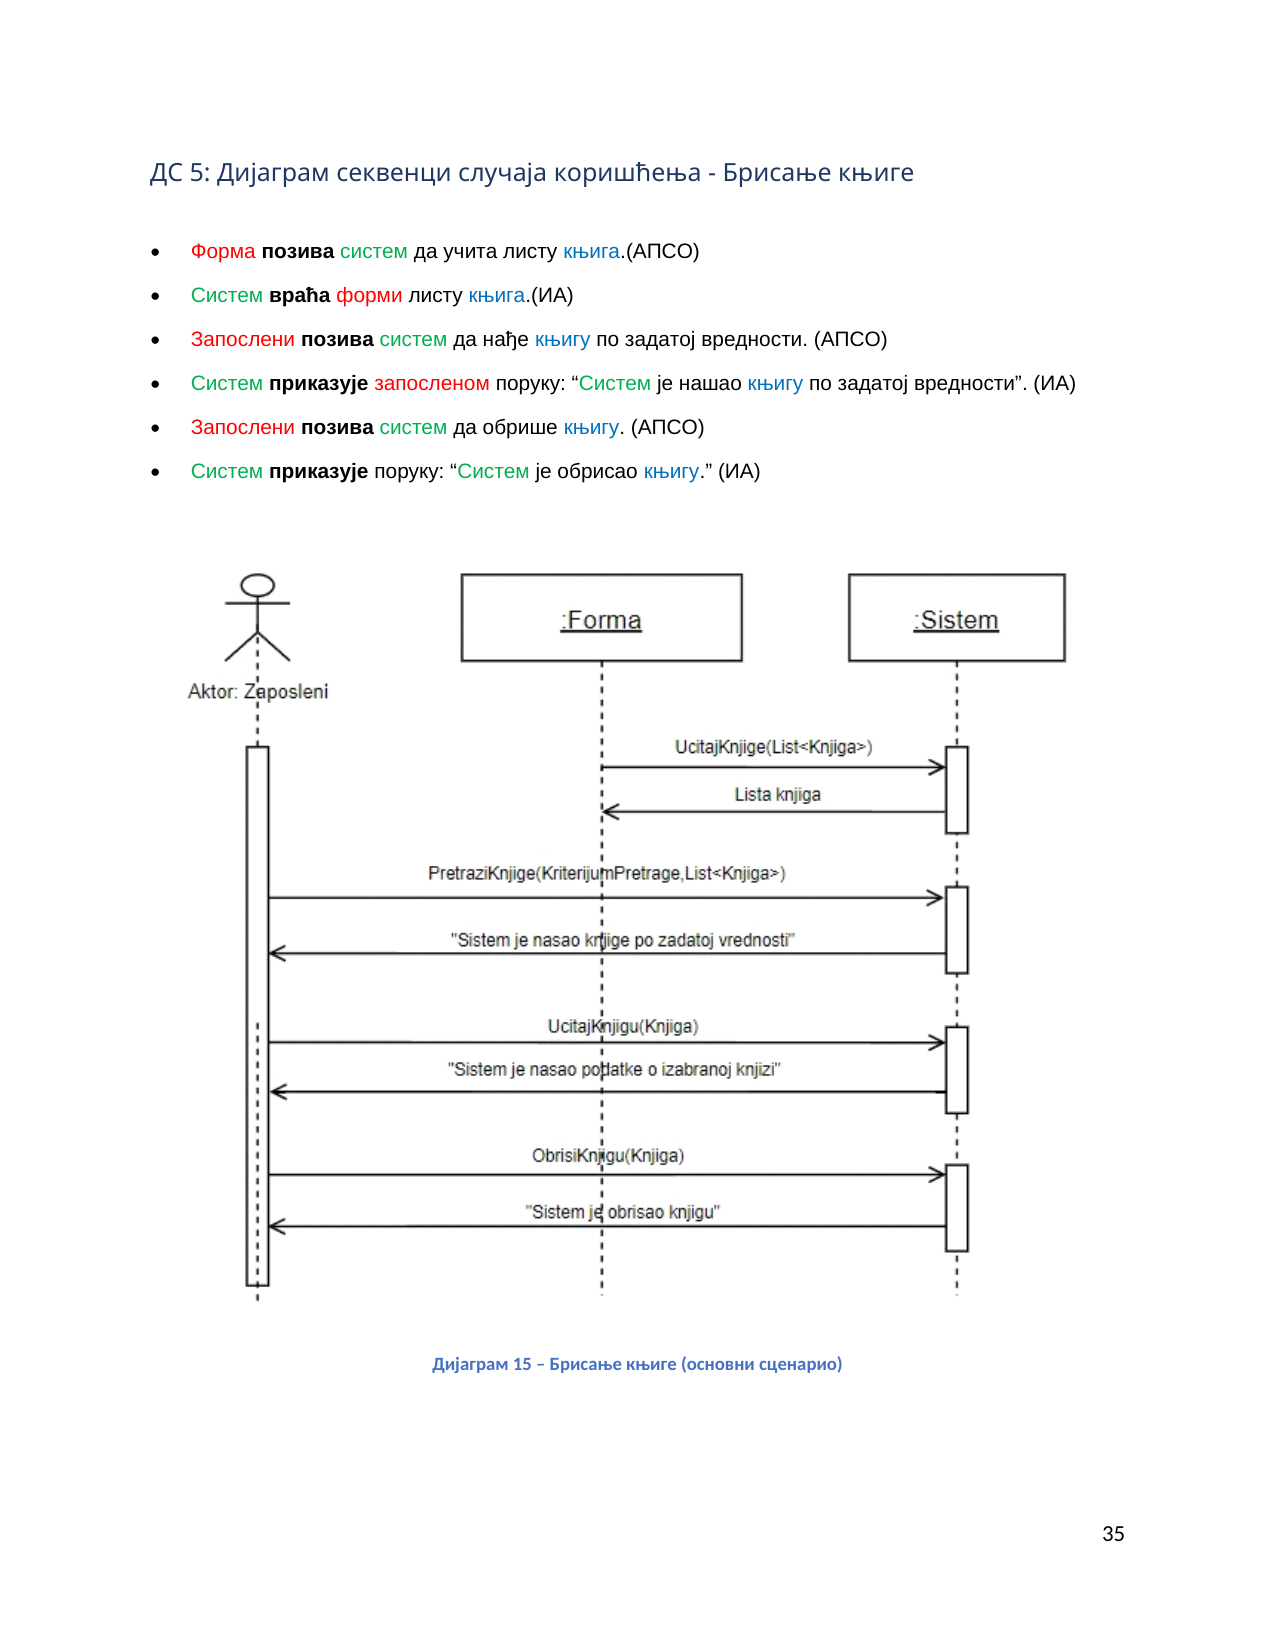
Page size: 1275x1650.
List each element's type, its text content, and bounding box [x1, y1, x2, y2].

list Запослени позива систем да нађе књигу по задатој вредности. (АПСО) [150, 326, 1125, 351]
list Систем приказује поруку: “Систем је обрисао књигу.” (ИА) [150, 458, 1125, 483]
list Систем враћа форми листу књига.(ИА) [150, 282, 1125, 307]
text Дијаграм 15 – Брисање књиге (основни сценарио) [150, 1352, 1125, 1375]
picture [176, 544, 1099, 1336]
subtitle ДС 5: Дијаграм секвенци случаја коришћења - Брисање књиге [150, 154, 1125, 188]
list Запослени позива систем да обрише књигу. (АПСО) [150, 414, 1125, 439]
list Систем приказује запосленом поруку: “Систем је нашао књигу по задатој вредности”. (ИА) [150, 370, 1125, 395]
list Форма позива систем да учита листу књига.(АПСО) [150, 238, 1125, 263]
